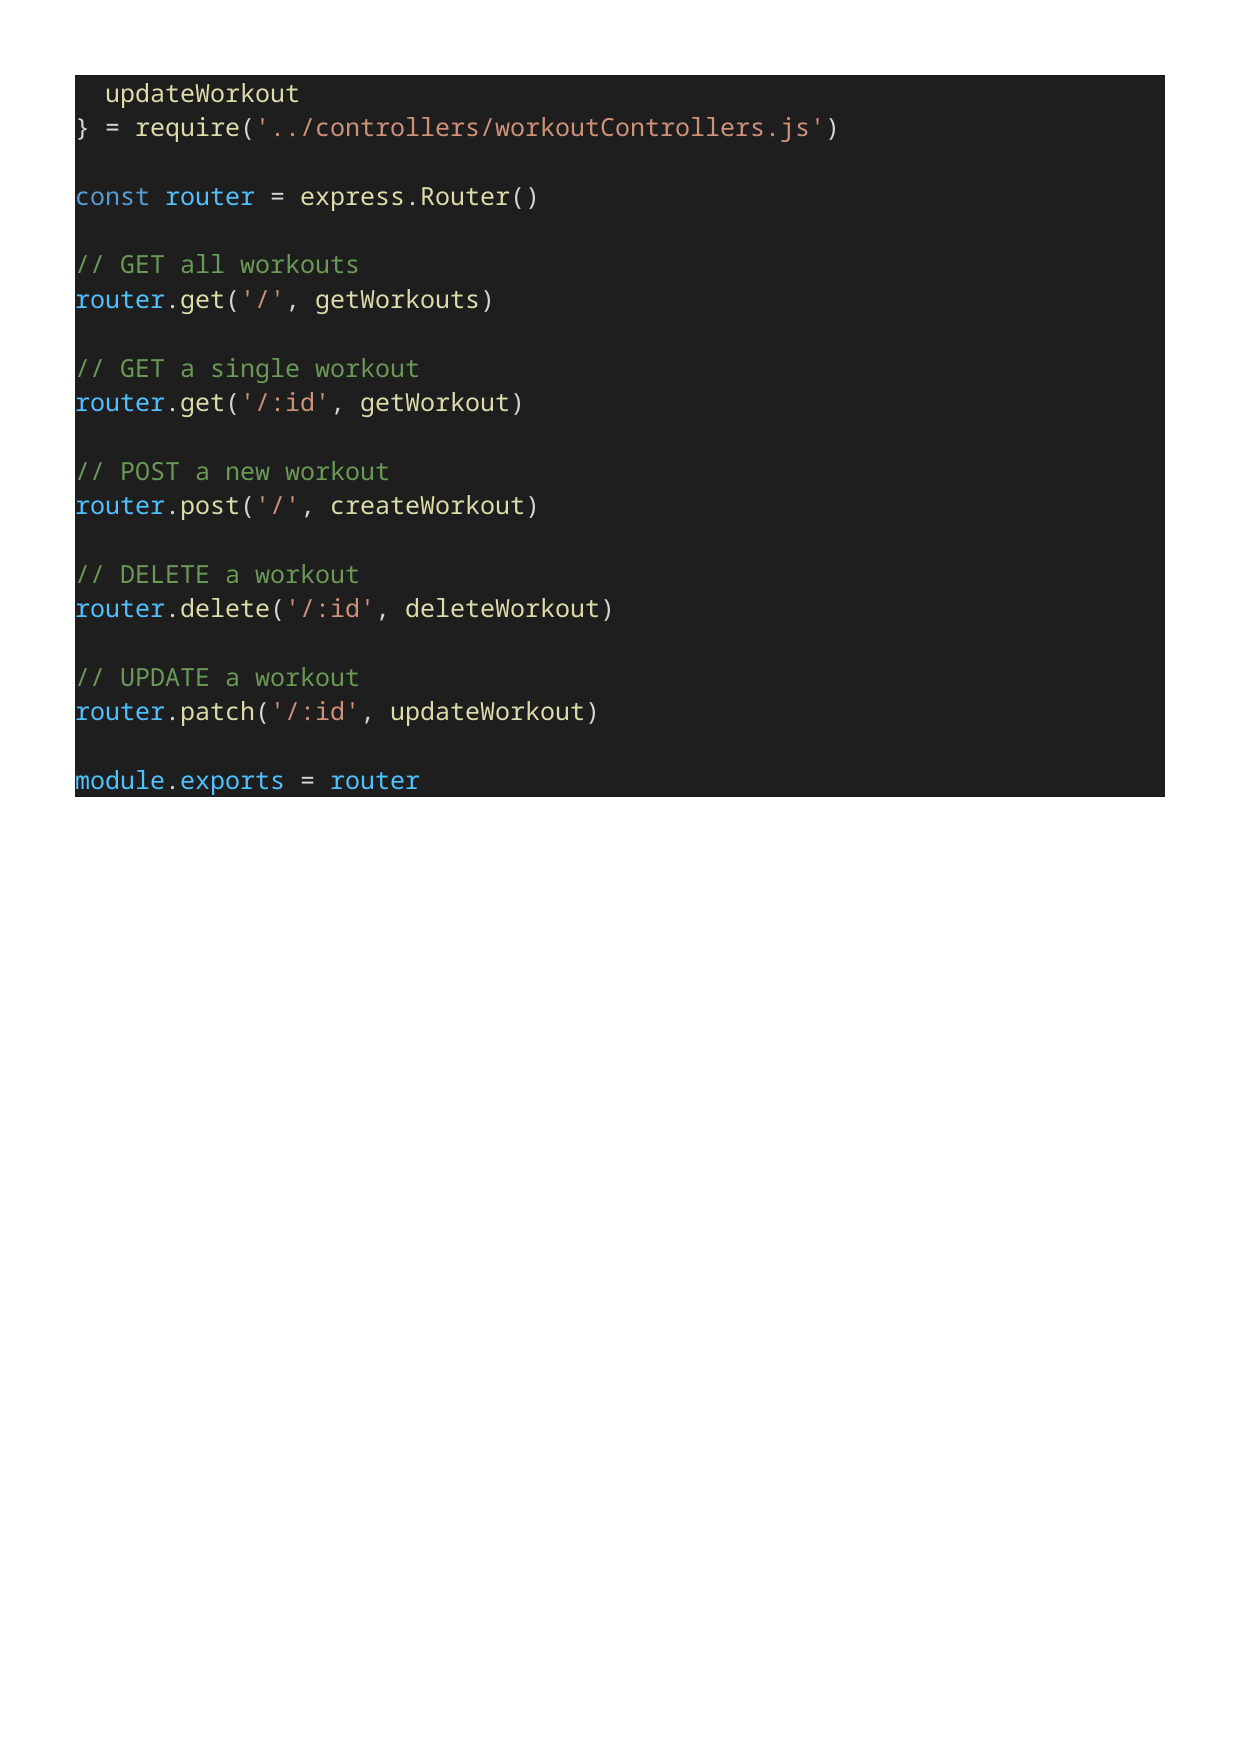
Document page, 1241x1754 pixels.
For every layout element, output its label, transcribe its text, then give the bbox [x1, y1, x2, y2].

text router.get('/:id', getWorkout) [75, 384, 1165, 419]
text // GET all workouts [75, 247, 1165, 281]
text // GET a single workout [75, 350, 1165, 384]
text // POST a new workout [75, 453, 1165, 487]
text router.post('/', createWorkout) [75, 487, 1165, 522]
text module.exports = router [75, 762, 1165, 797]
text updateWorkout [75, 75, 1165, 109]
text } = require('../controllers/workoutControllers.js') [75, 109, 1165, 144]
text router.delete('/:id', deleteWorkout) [75, 591, 1165, 625]
text router.patch('/:id', updateWorkout) [75, 694, 1165, 728]
text // DELETE a workout [75, 556, 1165, 591]
text router.get('/', getWorkouts) [75, 281, 1165, 316]
text const router = express.Router() [75, 178, 1165, 212]
text // UPDATE a workout [75, 659, 1165, 694]
